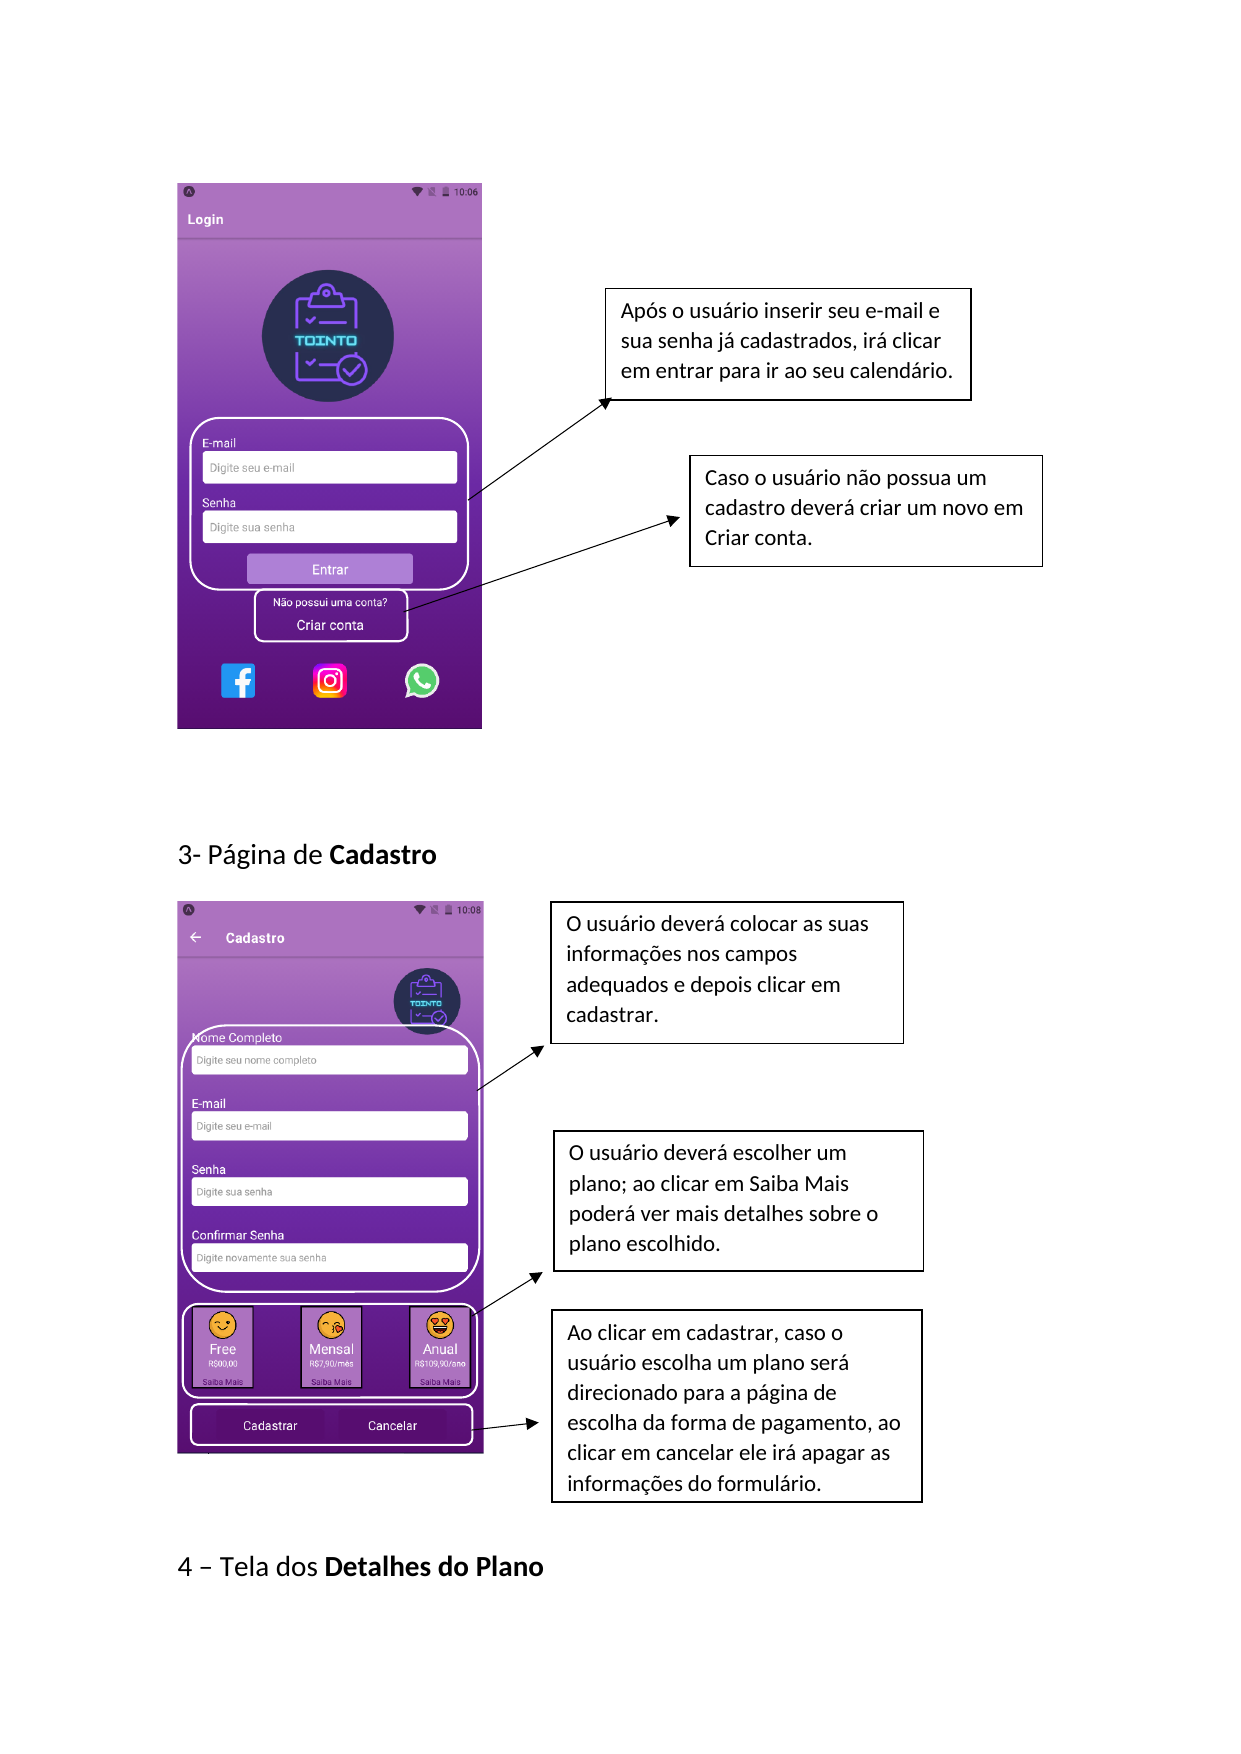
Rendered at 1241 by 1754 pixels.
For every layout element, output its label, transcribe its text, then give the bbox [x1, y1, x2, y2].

picture [192, 419, 466, 588]
picture [407, 492, 482, 609]
picture [192, 1406, 471, 1443]
picture [177, 183, 482, 729]
picture [183, 1027, 478, 1290]
text 3- Página de Cadastro [177, 836, 1063, 872]
text 4 – Tela dos Detalhes do Plano [177, 1548, 1063, 1584]
picture [184, 1305, 476, 1396]
picture [177, 901, 484, 1454]
picture [256, 591, 406, 640]
